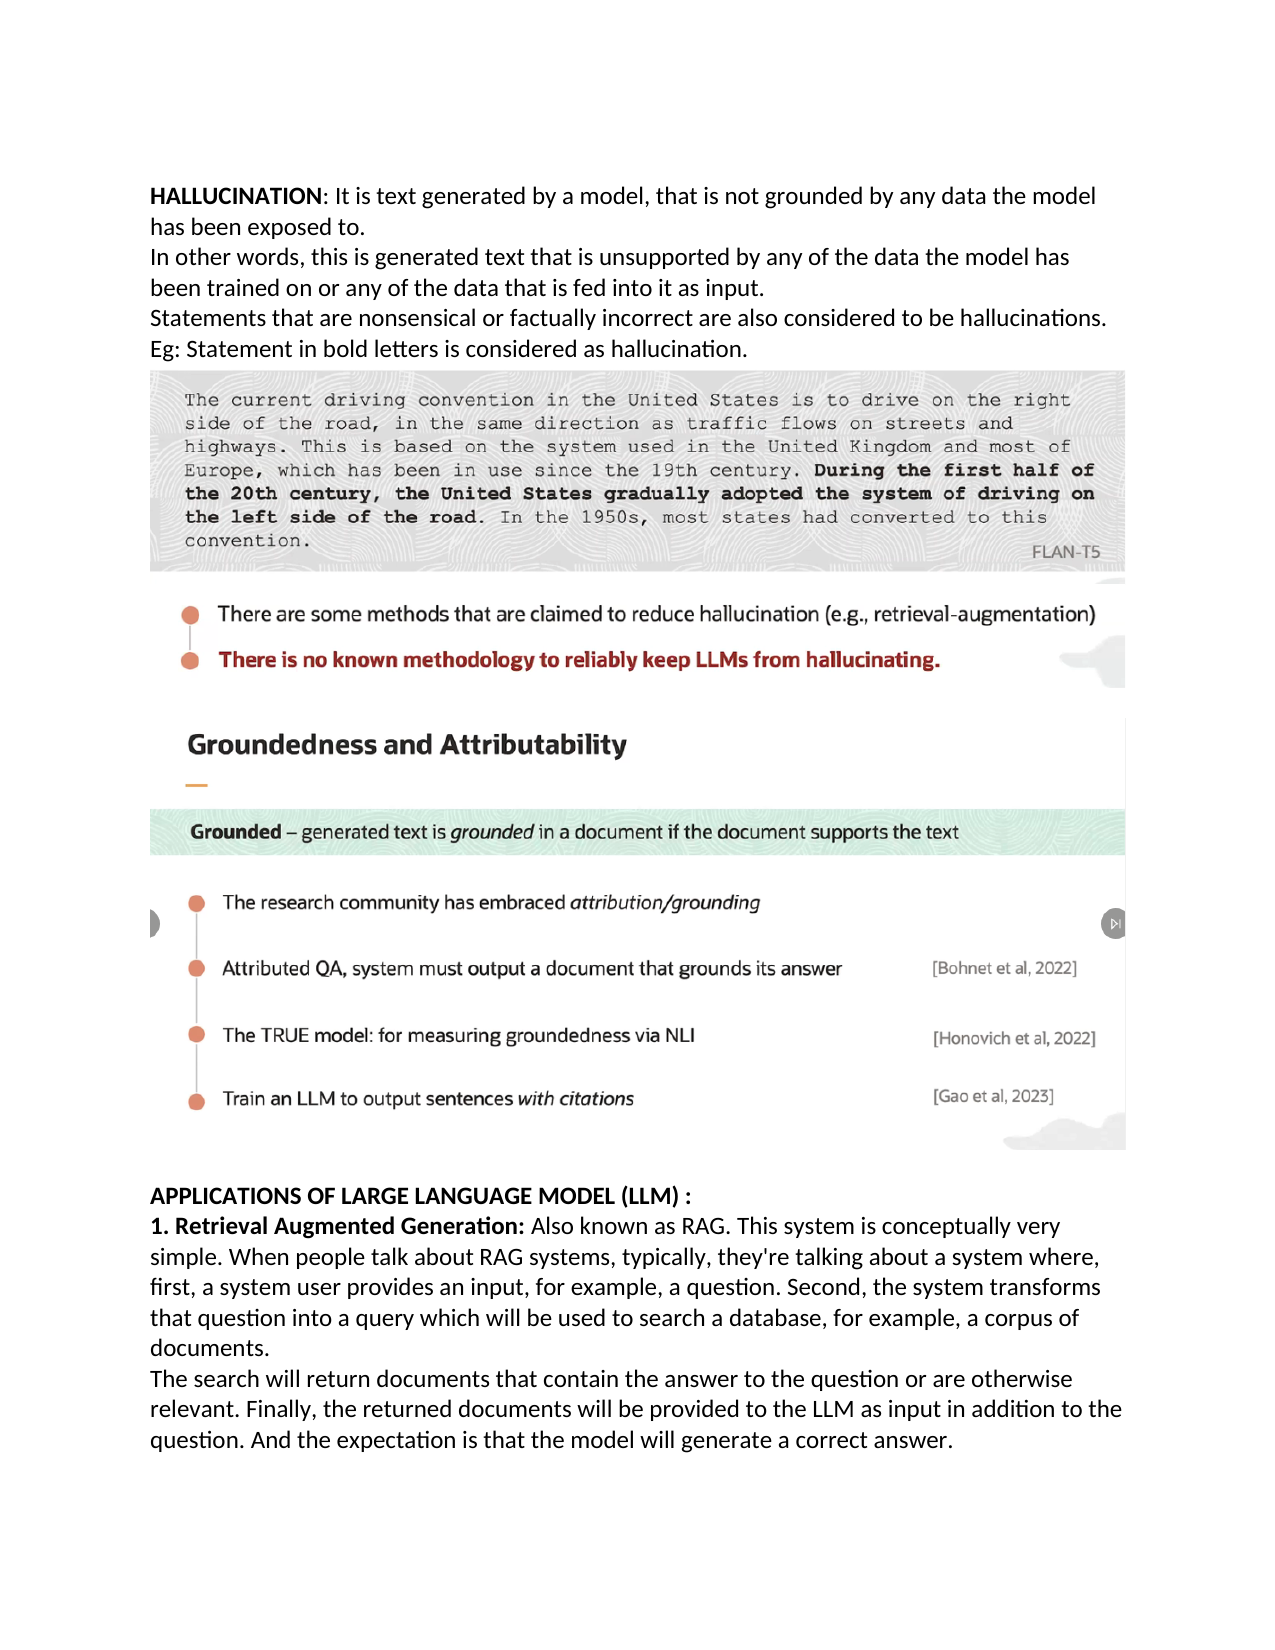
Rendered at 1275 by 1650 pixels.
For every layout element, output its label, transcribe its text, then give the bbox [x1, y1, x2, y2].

picture [150, 718, 1125, 1150]
text 1. Retrieval Augmented Generation: Also known as RAG. This system is conceptually very simple. When people talk about RAG systems, typically, they're talking about a system where, first, a system user provides an input, for example, a question. Second, the system transforms that question into a query which will be used to search a database, for example, a corpus of documents. [150, 1211, 1125, 1363]
text The search will return documents that contain the answer to the question or are otherwise relevant. Finally, the returned documents will be provided to the LLM as input in addition to the question. And the expectation is that the model will generate a correct answer. [150, 1363, 1125, 1455]
picture [150, 363, 1125, 688]
text Statements that are nonsensical or factually incorrect are also considered to be hallucinations. [150, 303, 1125, 333]
text HALLUCINATION: It is text generated by a model, that is not grounded by any data the model has been exposed to. [150, 181, 1125, 242]
text Eg: Statement in bold letters is considered as hallucination. [150, 333, 1125, 363]
text APPLICATIONS OF LARGE LANGUAGE MODEL (LLM) : [150, 1180, 1125, 1211]
text In other words, this is generated text that is unsupported by any of the data the model has been trained on or any of the data that is fed into it as input. [150, 242, 1125, 303]
